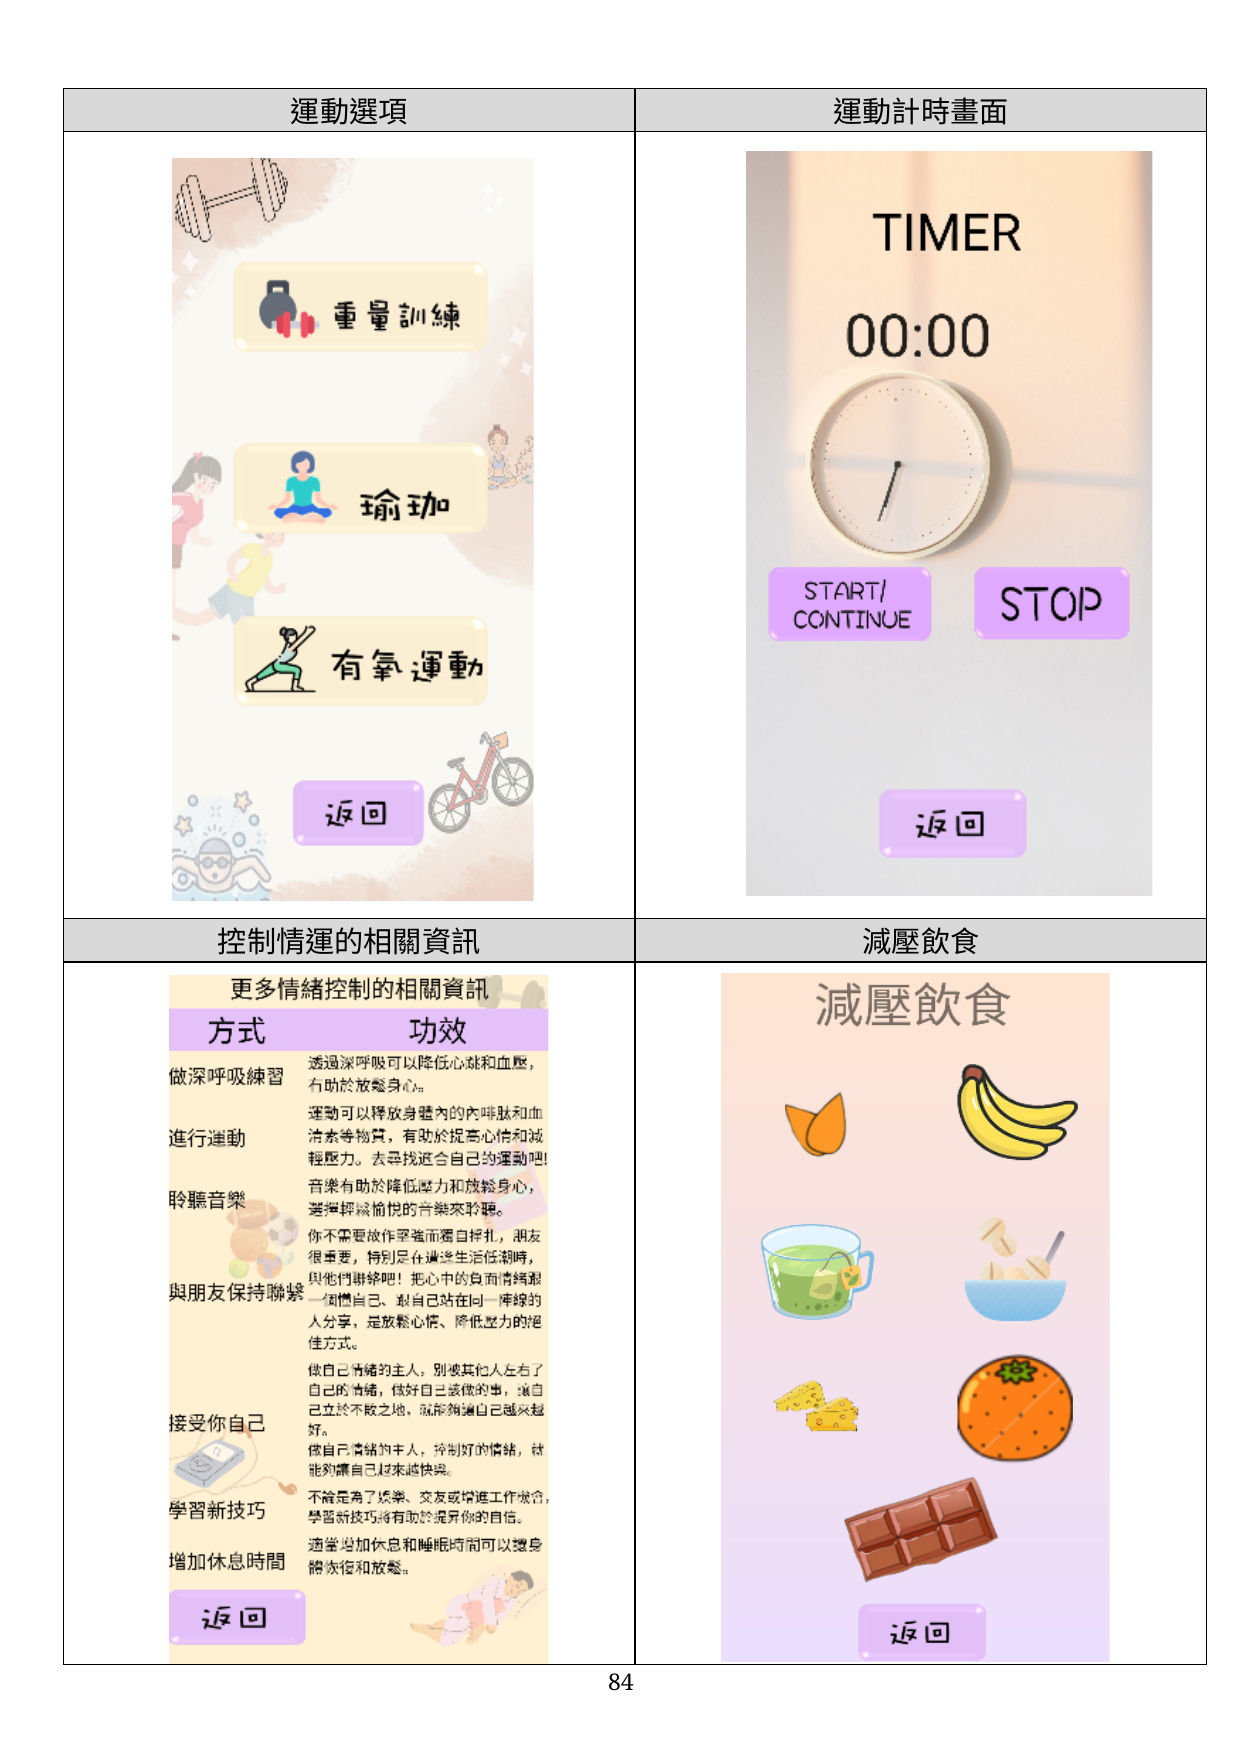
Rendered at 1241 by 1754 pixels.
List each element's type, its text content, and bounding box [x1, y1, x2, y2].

picture [746, 151, 1153, 896]
picture [172, 158, 534, 901]
table_cell 減壓飲食 [636, 919, 1206, 961]
picture [721, 973, 1110, 1662]
table_cell [64, 963, 634, 1664]
picture [169, 975, 549, 1664]
table_cell 運動選項 [64, 89, 634, 131]
table_cell [636, 132, 1206, 918]
table_cell 控制情運的相關資訊 [64, 919, 634, 961]
table_cell [636, 963, 1206, 1664]
table_cell [64, 132, 634, 918]
table_cell 運動計時畫面 [636, 89, 1206, 131]
